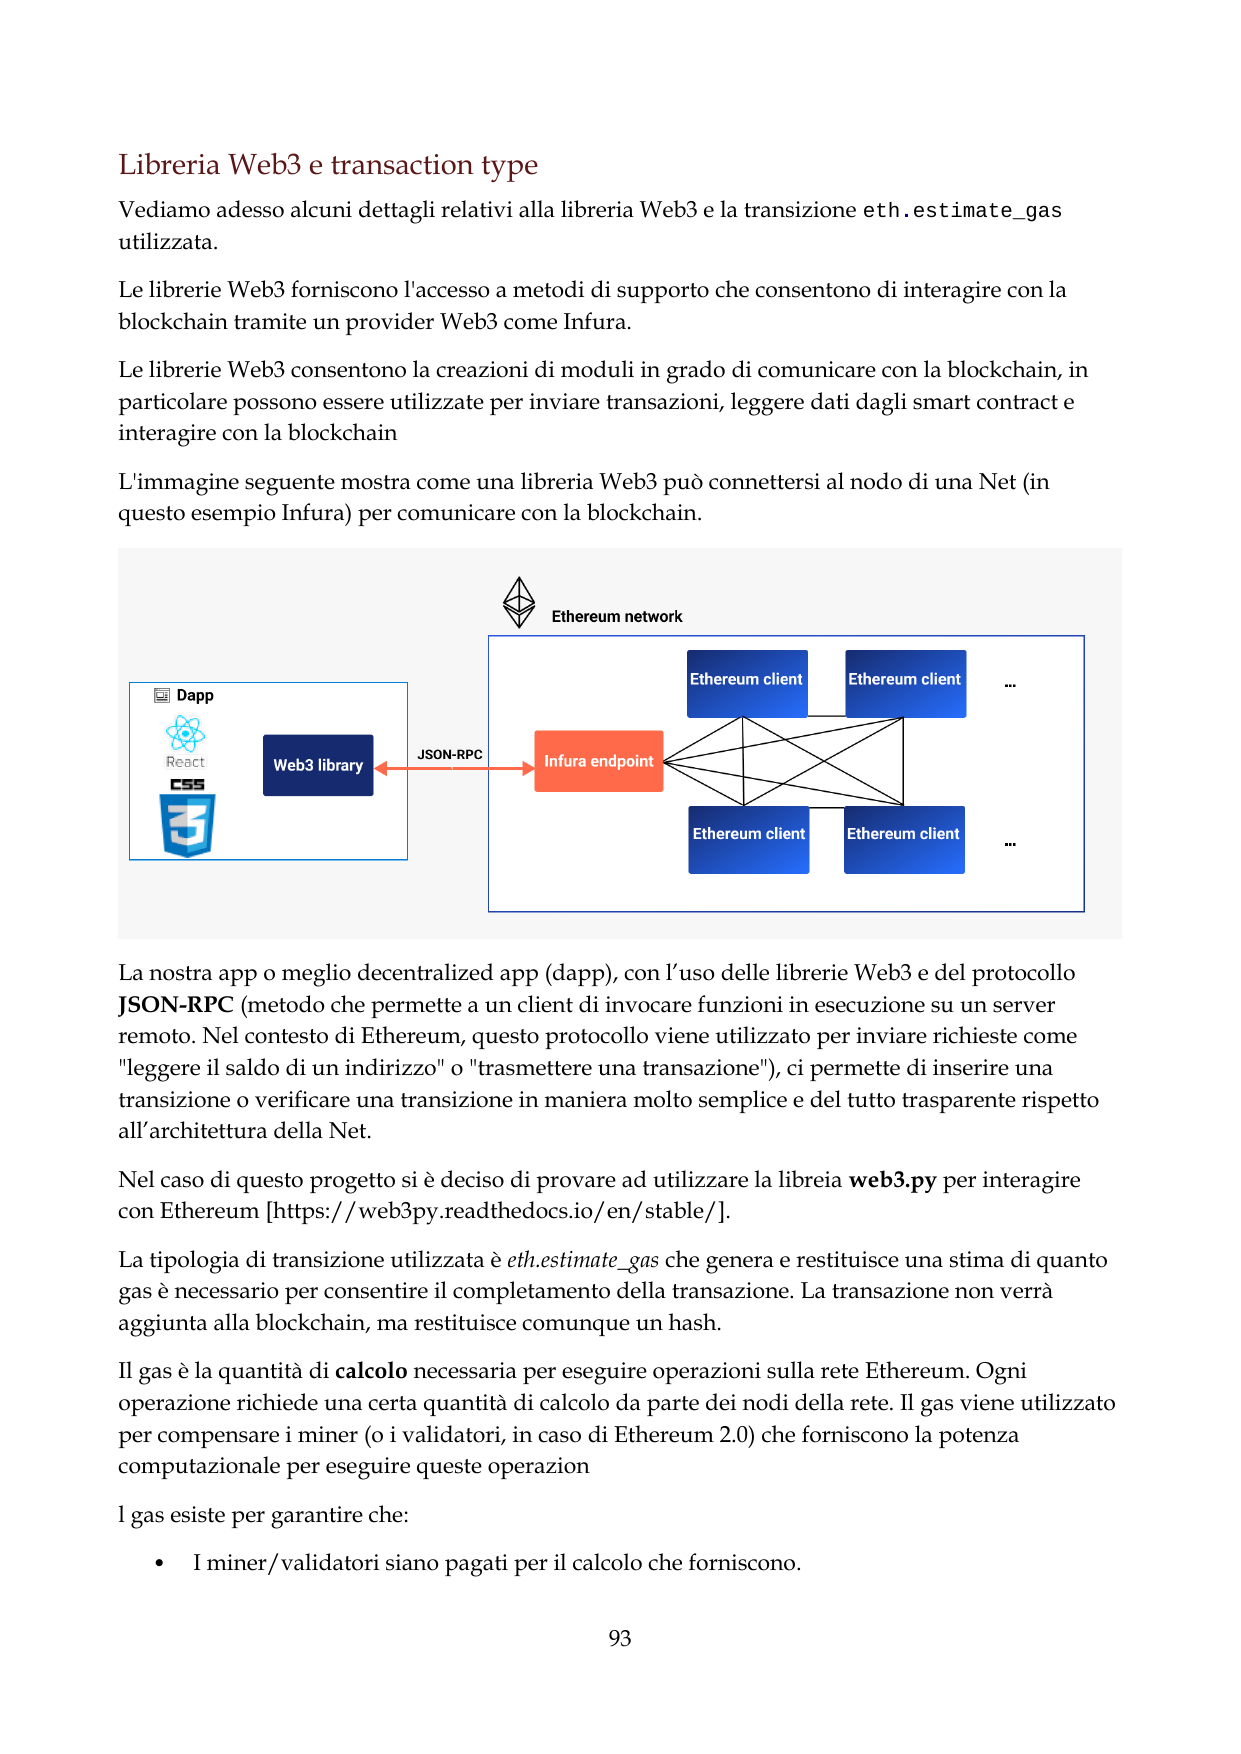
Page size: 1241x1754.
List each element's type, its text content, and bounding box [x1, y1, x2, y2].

text Nel caso di questo progetto si è deciso di provare ad utilizzare la libreia web3.py per interagire con Ethereum [https://web3py.readthedocs.io/en/stable/]. [118, 1166, 1122, 1225]
text Le librerie Web3 forniscono l'accesso a metodi di supporto che consentono di interagire con la blockchain tramite un provider Web3 come Infura. [118, 276, 1122, 336]
subtitle Libreria Web3 e transaction type [118, 148, 1122, 183]
list I miner/validatori siano pagati per il calcolo che forniscono. [156, 1549, 1122, 1577]
text Vediamo adesso alcuni dettagli relativi alla libreria Web3 e la transizione eth.estimate_gas utilizzata. [118, 196, 1122, 256]
text Il gas è la quantità di calcolo necessaria per eseguire operazioni sulla rete Ethereum. Ogni operazione richiede una certa quantità di calcolo da parte dei nodi della rete. Il gas viene utilizzato per compensare i miner (o i validatori, in caso di Ethereum 2.0) che forniscono la potenza computazionale per eseguire queste operazion [118, 1357, 1122, 1480]
picture [118, 548, 1123, 939]
text La tipologia di transizione utilizzata è eth.estimate_gas che genera e restituisce una stima di quanto gas è necessario per consentire il completamento della transazione. La transazione non verrà aggiunta alla blockchain, ma restituisce comunque un hash. [118, 1246, 1122, 1337]
text La nostra app o meglio decentralized app (dapp), con l’uso delle librerie Web3 e del protocollo JSON-RPC (metodo che permette a un client di invocare funzioni in esecuzione su un server remoto. Nel contesto di Ethereum, questo protocollo viene utilizzato per inviare richieste come "leggere il saldo di un indirizzo" o "trasmettere una transazione"), ci permette di inserire una transizione o verificare una transizione in maniera molto semplice e del tutto trasparente rispetto all’architettura della Net. [118, 959, 1122, 1145]
text L'immagine seguente mostra come una libreria Web3 può connettersi al nodo di una Net (in questo esempio Infura) per comunicare con la blockchain. [118, 468, 1122, 527]
text l gas esiste per garantire che: [118, 1501, 1122, 1528]
text Le librerie Web3 consentono la creazioni di moduli in grado di comunicare con la blockchain, in particolare possono essere utilizzate per inviare transazioni, leggere dati dagli smart contract e interagire con la blockchain [118, 356, 1122, 447]
